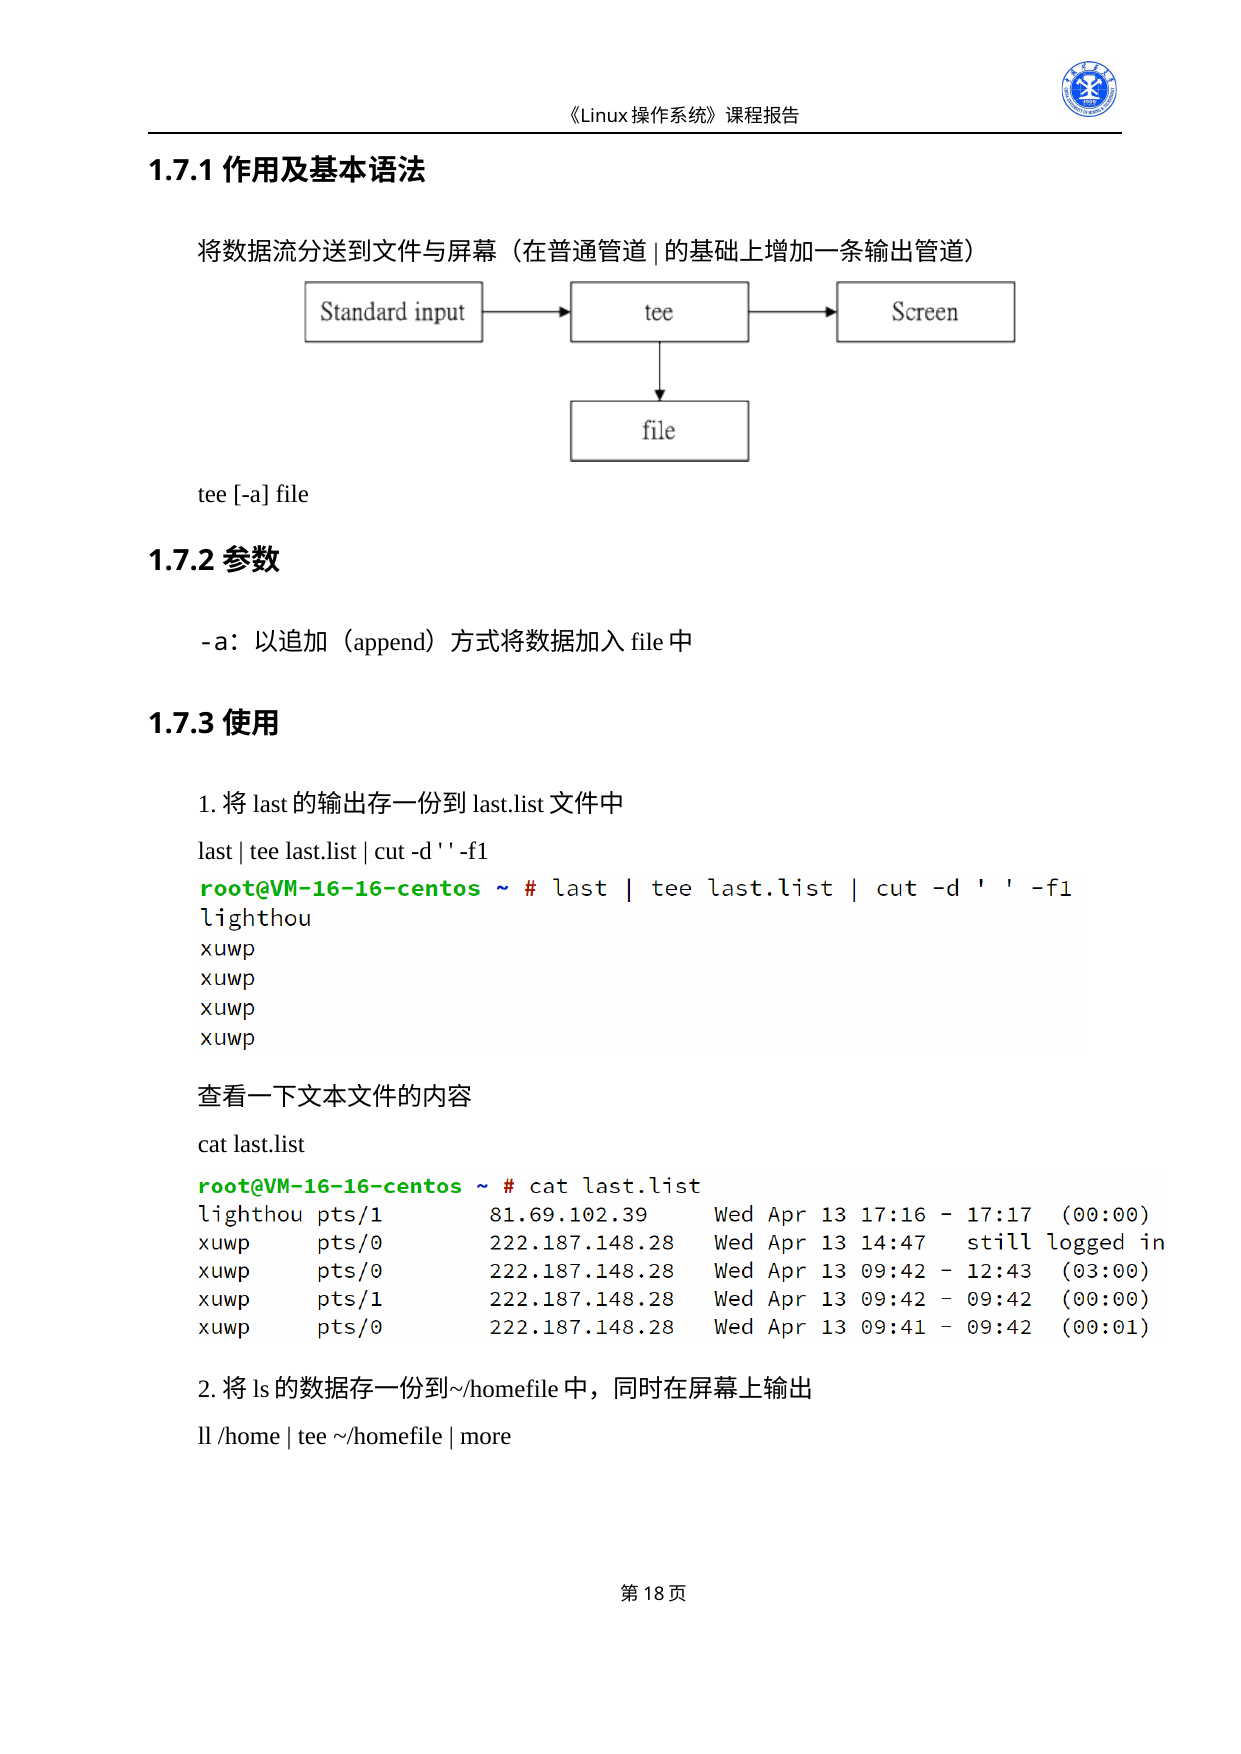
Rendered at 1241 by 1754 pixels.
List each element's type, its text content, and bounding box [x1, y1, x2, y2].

text last | tee last.list | cut -d ' ' -f1 [148, 834, 1122, 867]
text ll /home | tee ~/homefile | more [148, 1419, 1122, 1452]
picture [1061, 61, 1117, 117]
text 1. 将last的输出存一份到last.list文件中 [148, 769, 1122, 834]
subtitle 作用及基本语法 [148, 136, 1122, 201]
text -a：以追加（append）方式将数据加入file中 [148, 607, 1122, 672]
text 查看一下文本文件的内容 [148, 1062, 1122, 1127]
text 2. 将ls的数据存一份到~/homefile中，同时在屏幕上输出 [148, 1354, 1122, 1419]
picture [192, 875, 1088, 1054]
picture [192, 1173, 1167, 1341]
subtitle 参数 [148, 526, 1122, 591]
text tee [-a] file [148, 477, 1122, 509]
text 将数据流分送到文件与屏幕（在普通管道 | 的基础上增加一条输出管道） [148, 217, 1122, 282]
text cat last.list [148, 1127, 1122, 1159]
subtitle 使用 [148, 688, 1122, 753]
picture [304, 281, 1016, 462]
